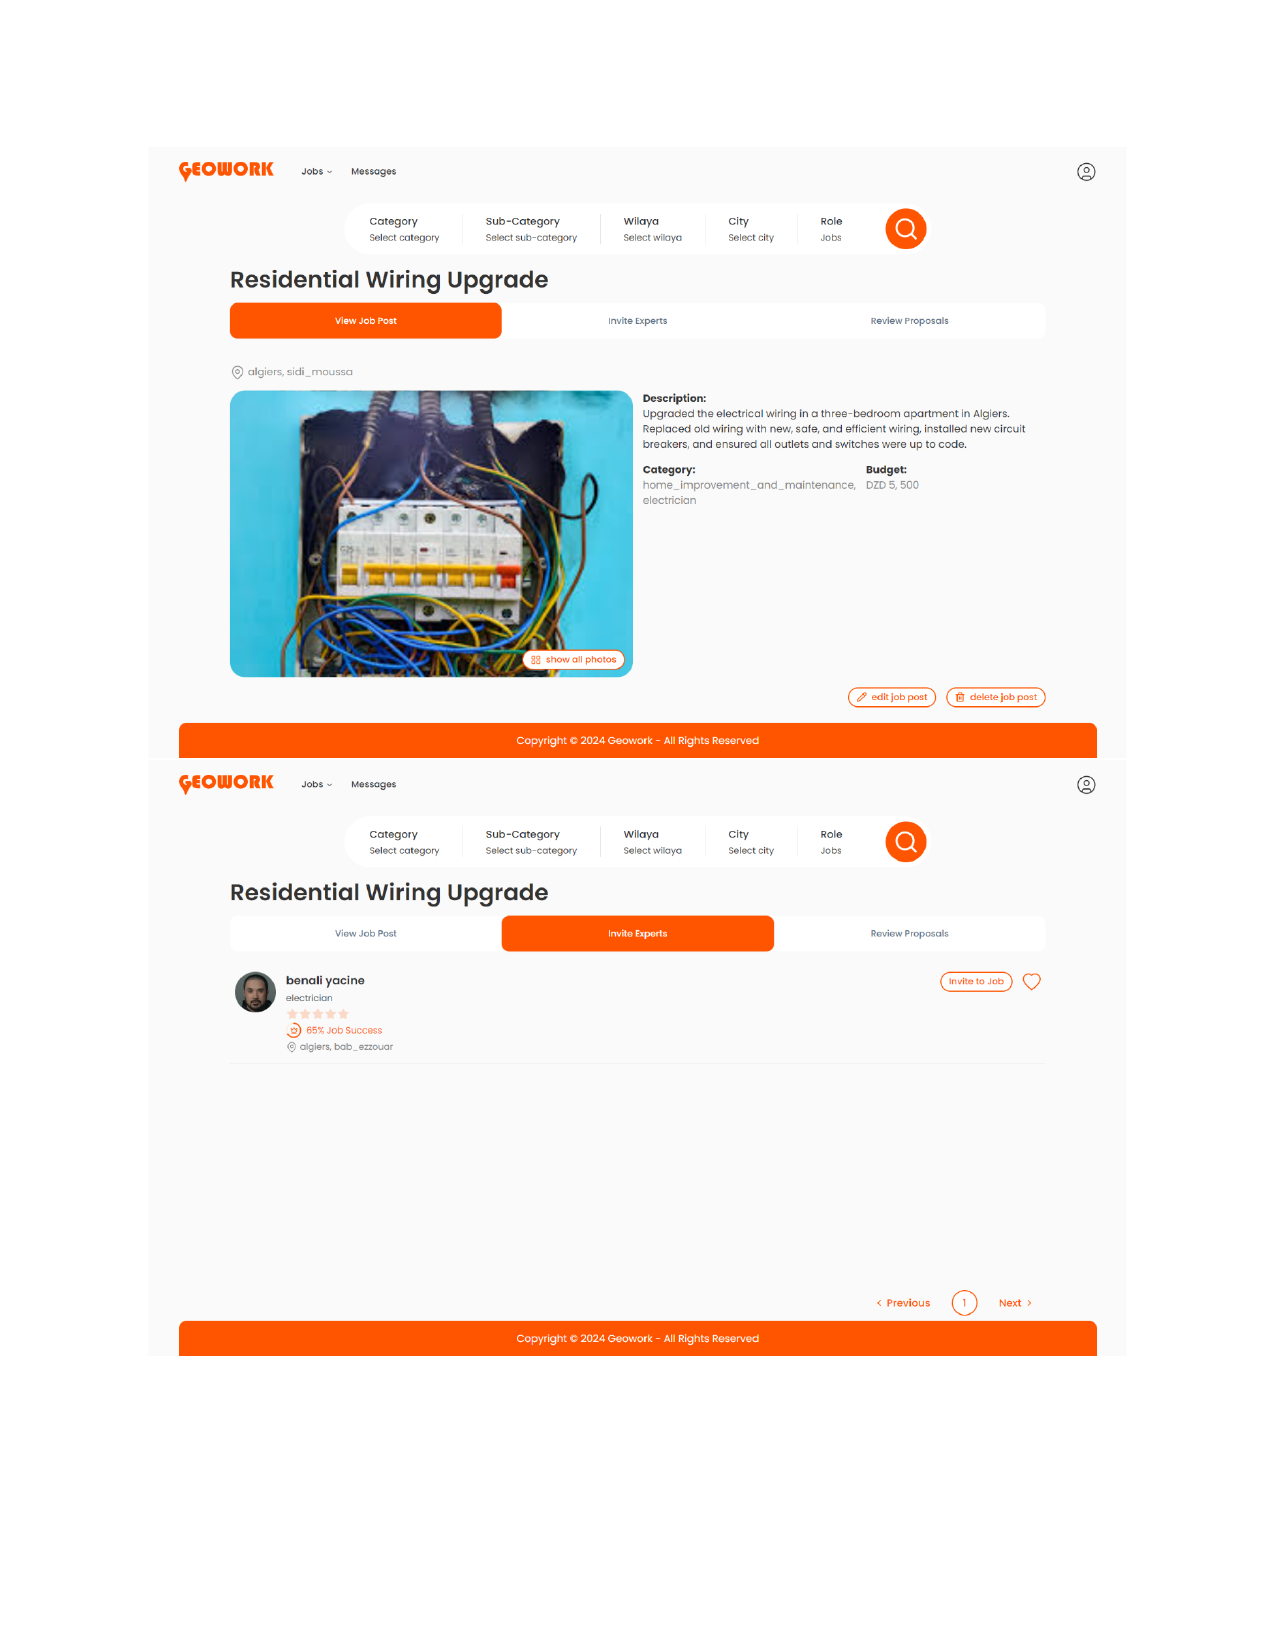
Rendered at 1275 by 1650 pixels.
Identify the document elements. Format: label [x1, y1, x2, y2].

picture [148, 147, 1127, 758]
picture [148, 760, 1127, 1356]
